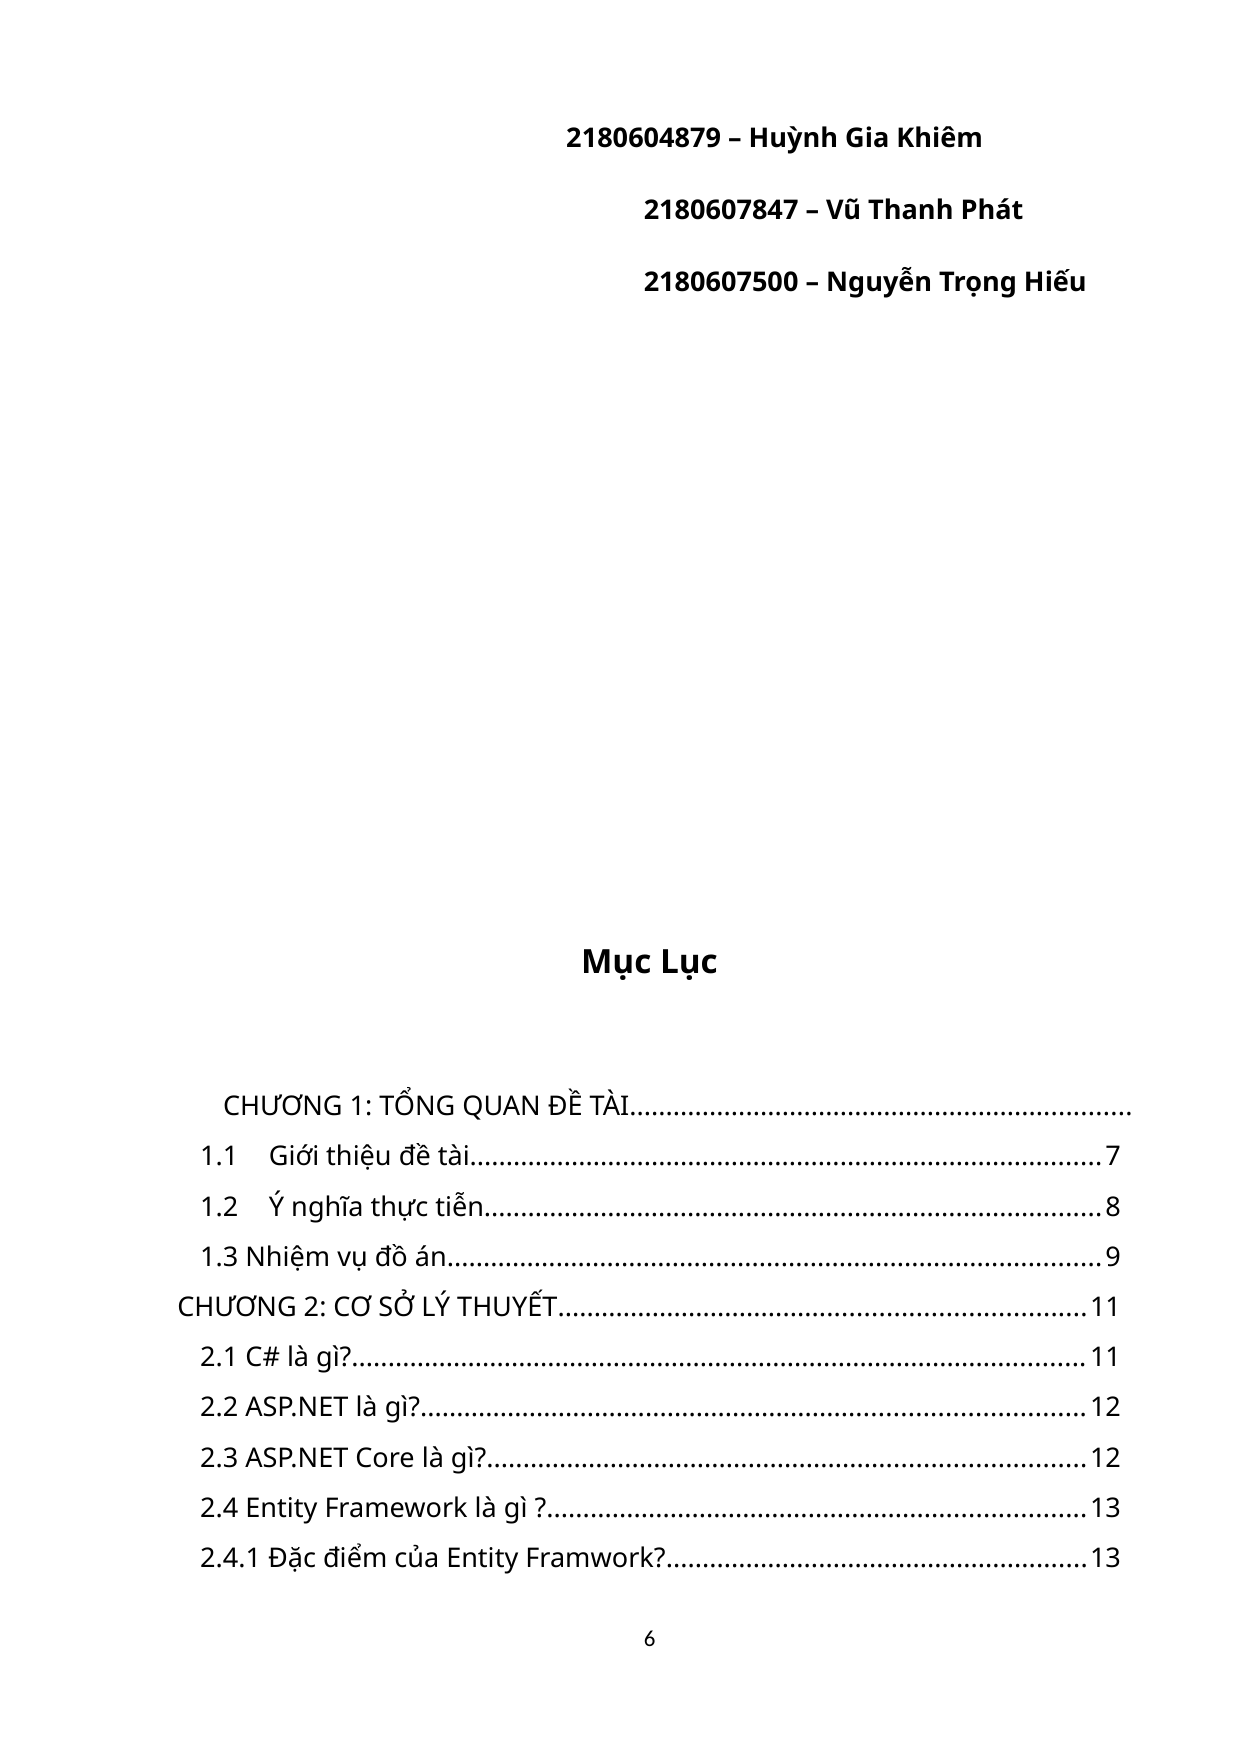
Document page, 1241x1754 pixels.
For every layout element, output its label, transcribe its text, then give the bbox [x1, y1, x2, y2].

text 2180604879 – Huỳnh Gia Khiêm [177, 118, 1122, 155]
text 2180607847 – Vũ Thanh Phát [177, 191, 1122, 227]
text 2180607500 – Nguyễn Trọng Hiếu [177, 262, 1122, 299]
